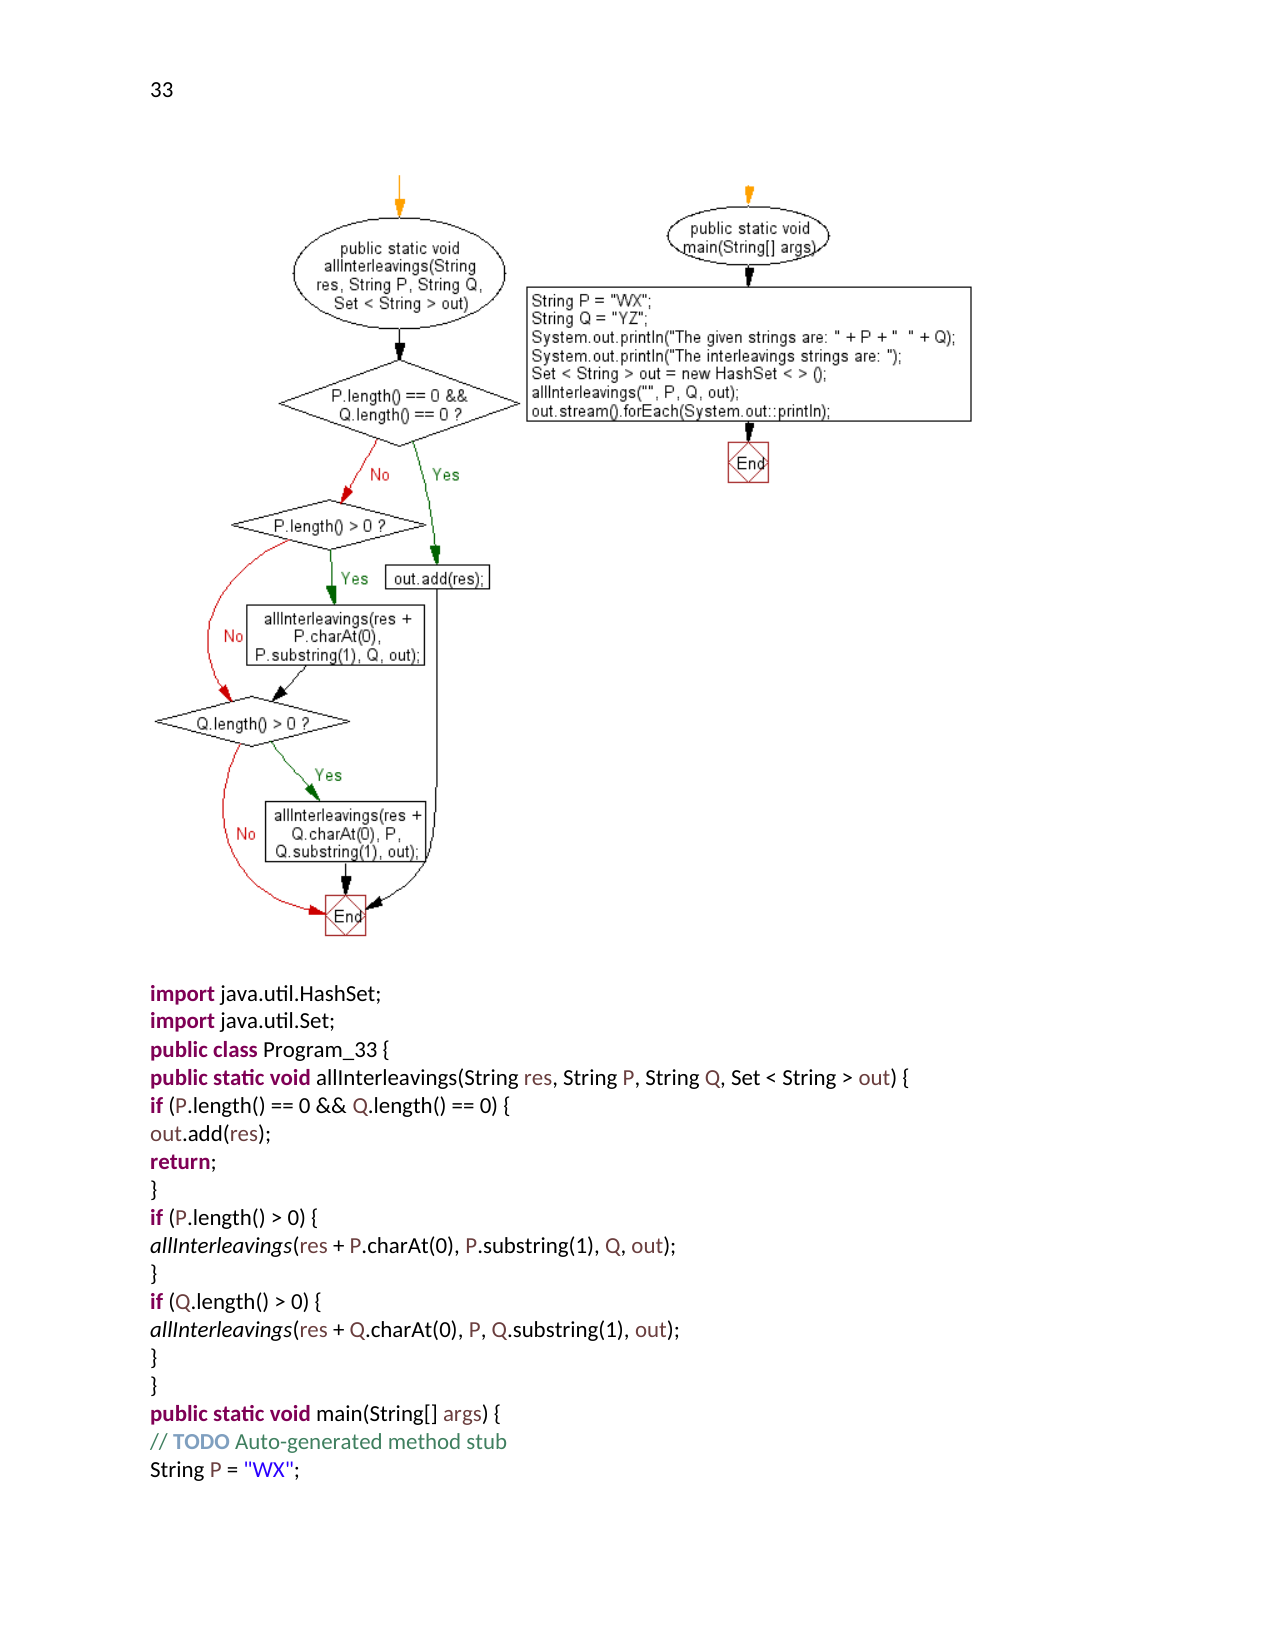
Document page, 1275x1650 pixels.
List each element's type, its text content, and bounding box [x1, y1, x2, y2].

text public class Program_33 { [150, 1035, 1125, 1063]
text if (P.length() == 0 && Q.length() == 0) { [150, 1091, 1125, 1119]
text allInterleavings(res + Q.charAt(0), P, Q.substring(1), out); [150, 1315, 1125, 1343]
text import java.util.HashSet; [150, 979, 1125, 1007]
text public static void allInterleavings(String res, String P, String Q, Set < String > out) { [150, 1063, 1125, 1091]
text } [150, 1371, 1125, 1399]
text out.add(res); [150, 1119, 1125, 1147]
text } [150, 1175, 1125, 1203]
text } [150, 1259, 1125, 1287]
text if (Q.length() > 0) { [150, 1287, 1125, 1315]
text // TODO Auto-generated method stub [150, 1427, 1125, 1455]
text public static void main(String[] args) { [150, 1399, 1125, 1427]
text allInterleavings(res + P.charAt(0), P.substring(1), Q, out); [150, 1231, 1125, 1259]
text import java.util.Set; [150, 1007, 1125, 1035]
text String P = "WX"; [150, 1455, 1125, 1483]
text return; [150, 1147, 1125, 1175]
text if (P.length() > 0) { [150, 1203, 1125, 1231]
text } [150, 1343, 1125, 1371]
picture [150, 150, 973, 955]
